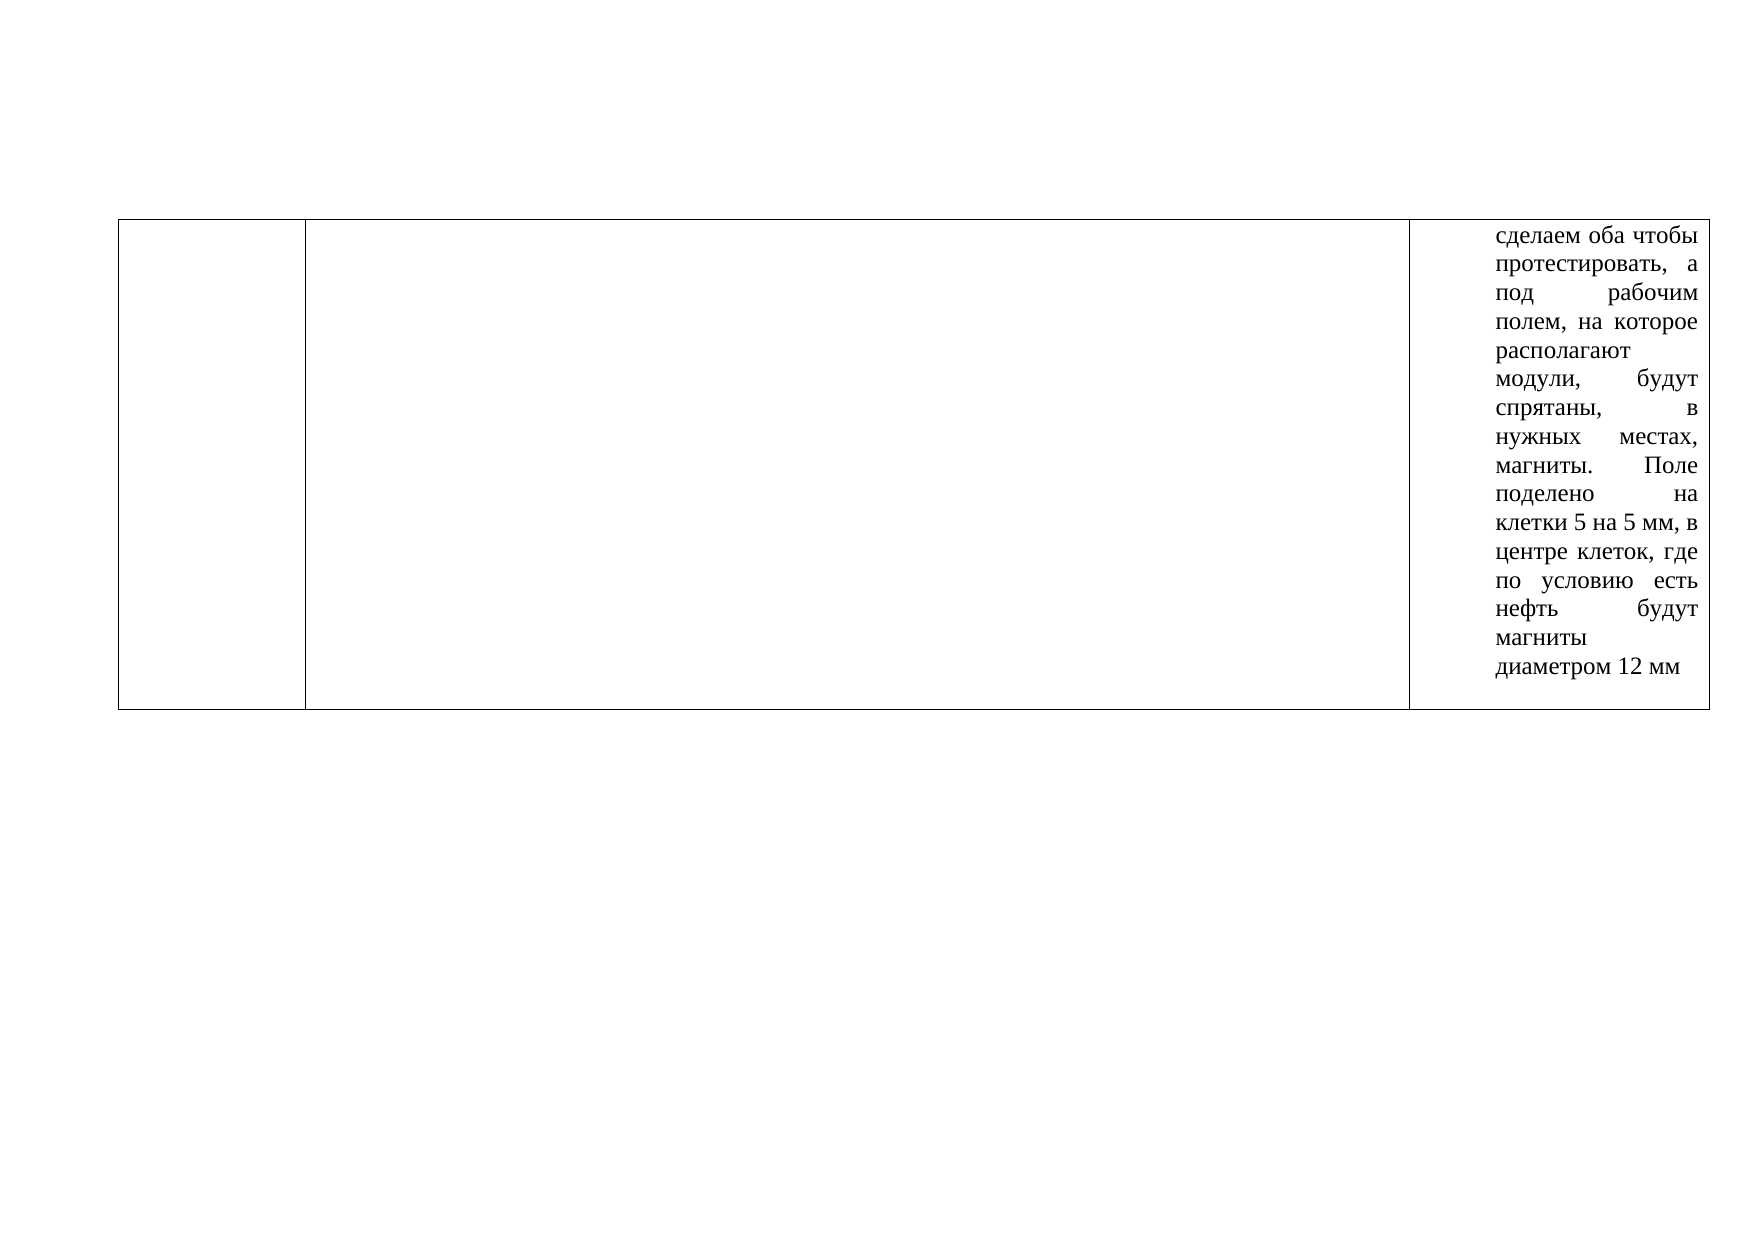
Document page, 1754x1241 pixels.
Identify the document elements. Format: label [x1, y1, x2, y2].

table_cell [119, 220, 305, 708]
table_cell [1410, 220, 1709, 708]
table_cell [306, 220, 1409, 708]
